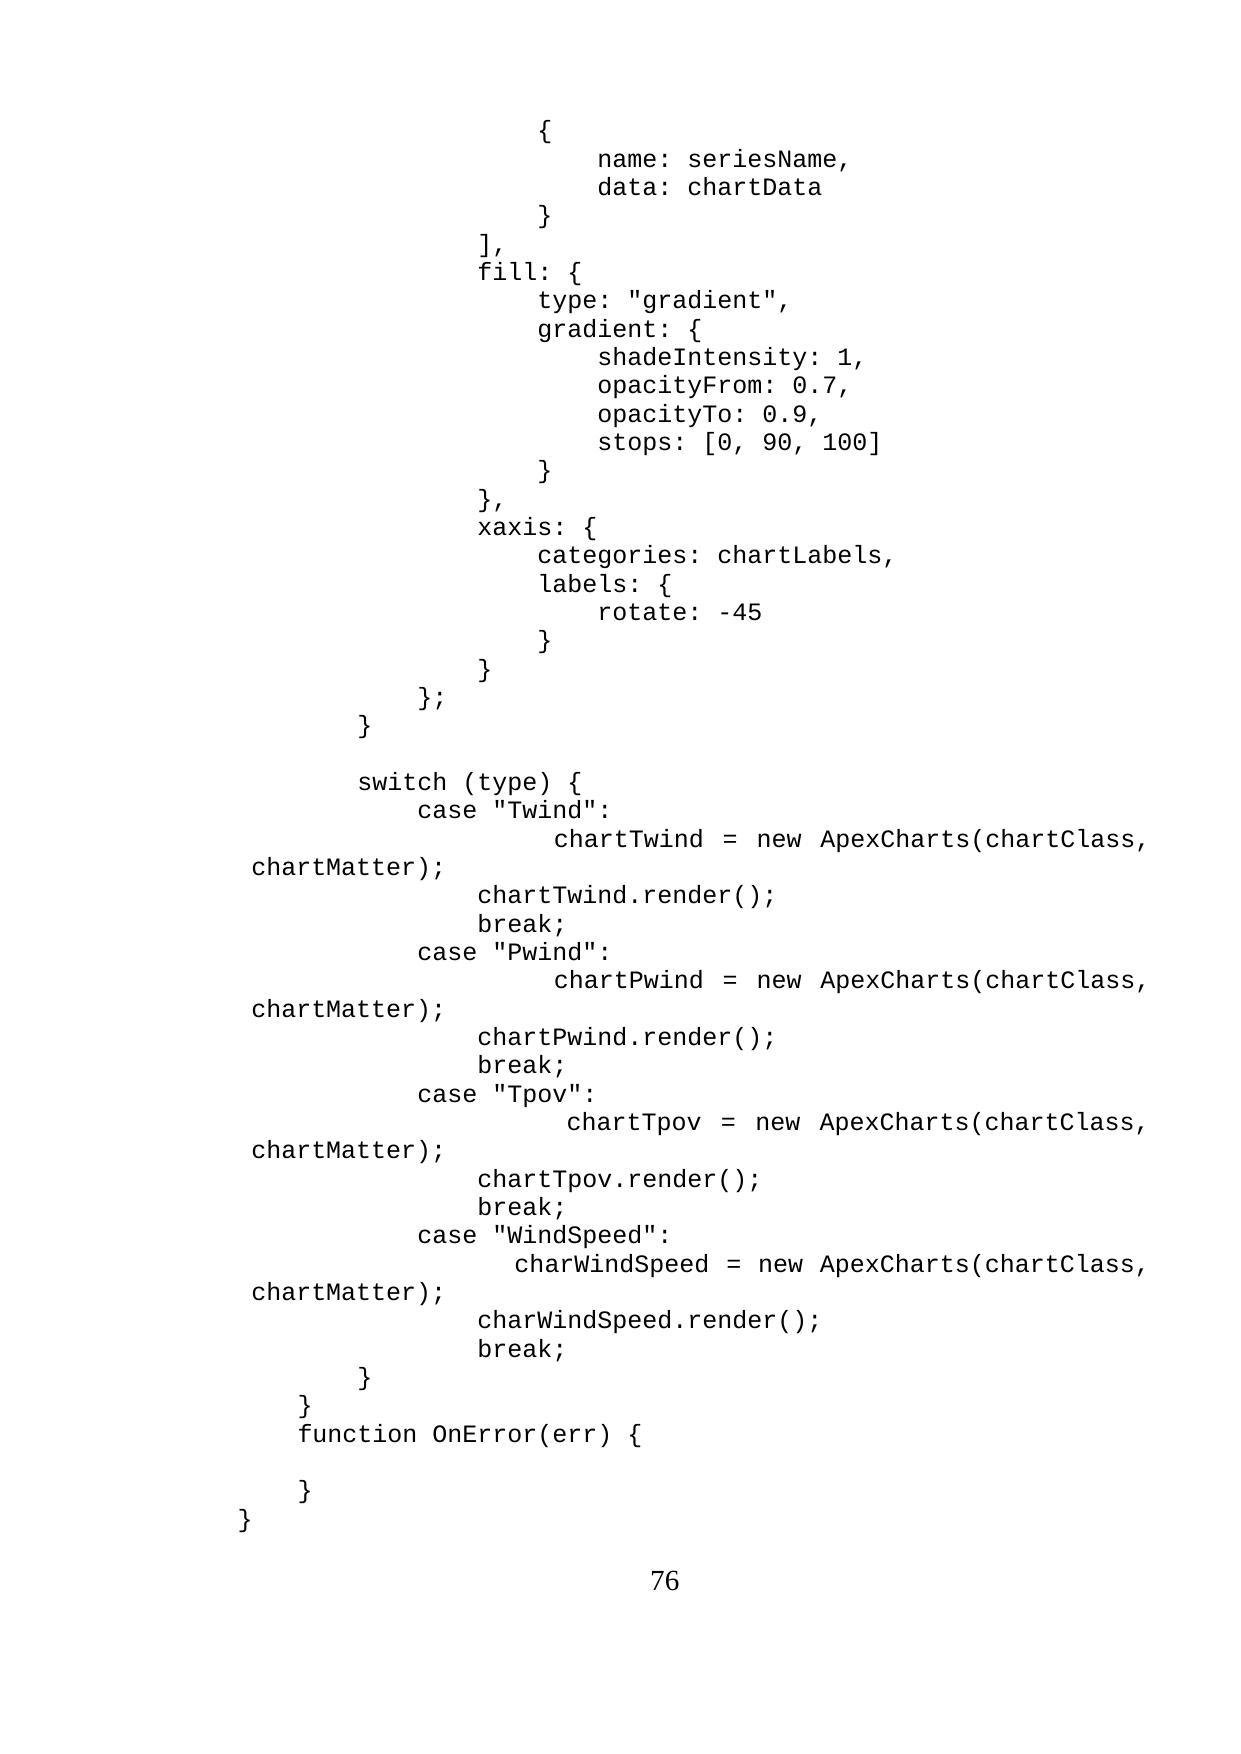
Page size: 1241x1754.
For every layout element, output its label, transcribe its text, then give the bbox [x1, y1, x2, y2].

text chartTpov = new ApexCharts(chartClass, chartMatter); [177, 1110, 1152, 1166]
text case "Tpov": [177, 1081, 1152, 1110]
text case "Twind": [177, 798, 1152, 826]
text opacityFrom: 0.7, [177, 373, 1152, 401]
text shadeIntensity: 1, [177, 345, 1152, 373]
text } [177, 203, 1152, 231]
text break; [177, 1195, 1152, 1223]
text xaxis: { [177, 515, 1152, 543]
text break; [177, 1053, 1152, 1081]
text stops: [0, 90, 100] [177, 430, 1152, 458]
text } [177, 713, 1152, 741]
text name: seriesName, [177, 146, 1152, 175]
text case "WindSpeed": [177, 1223, 1152, 1251]
text labels: { [177, 571, 1152, 600]
text fill: { [177, 260, 1152, 288]
text switch (type) { [177, 770, 1152, 798]
text { [177, 118, 1152, 146]
text charWindSpeed = new ApexCharts(chartClass, chartMatter); [177, 1251, 1152, 1308]
text chartTwind.render(); [177, 883, 1152, 911]
text chartTwind = new ApexCharts(chartClass, chartMatter); [177, 826, 1152, 883]
text break; [177, 1336, 1152, 1365]
text } [177, 1365, 1152, 1393]
text } [177, 1506, 1152, 1535]
text } [177, 656, 1152, 685]
text charWindSpeed.render(); [177, 1308, 1152, 1336]
text opacityTo: 0.9, [177, 401, 1152, 430]
text ], [177, 231, 1152, 260]
text gradient: { [177, 316, 1152, 345]
text rotate: -45 [177, 600, 1152, 628]
text } [177, 1478, 1152, 1506]
text type: "gradient", [177, 288, 1152, 316]
text } [177, 628, 1152, 656]
text case "Pwind": [177, 940, 1152, 968]
text categories: chartLabels, [177, 543, 1152, 571]
text break; [177, 911, 1152, 940]
text chartPwind.render(); [177, 1025, 1152, 1053]
text } [177, 1393, 1152, 1421]
text chartPwind = new ApexCharts(chartClass, chartMatter); [177, 968, 1152, 1025]
text } [177, 458, 1152, 486]
text chartTpov.render(); [177, 1166, 1152, 1195]
text function OnError(err) { [177, 1421, 1152, 1450]
text }, [177, 486, 1152, 515]
text }; [177, 685, 1152, 713]
text data: chartData [177, 175, 1152, 203]
